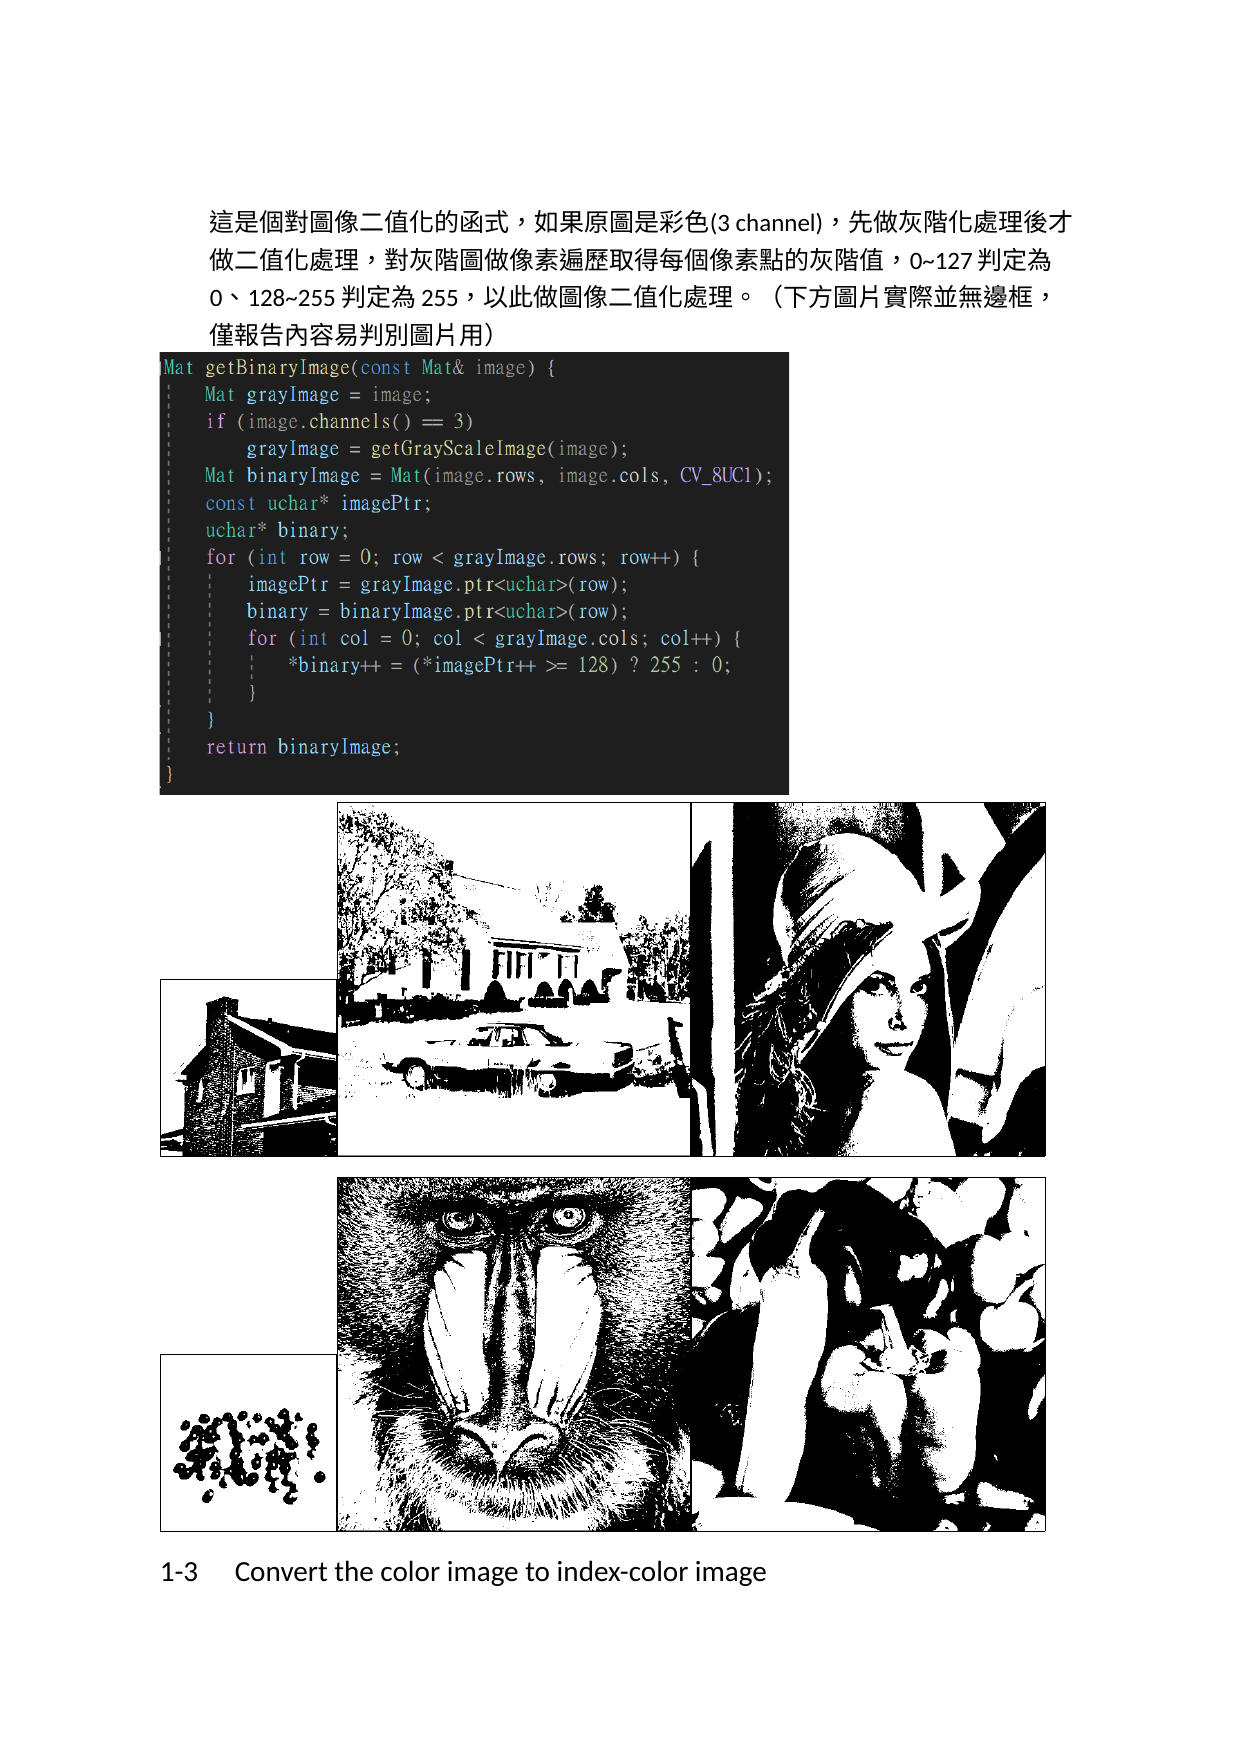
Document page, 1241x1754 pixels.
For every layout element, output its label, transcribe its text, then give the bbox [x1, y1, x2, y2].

picture [338, 1178, 690, 1531]
picture [161, 980, 336, 1156]
text 這是個對圖像二值化的函式，如果原圖是彩色(3 channel)，先做灰階化處理後才做二值化處理，對灰階圖做像素遍歷取得每個像素點的灰階值，0~127判定為0、128~255判定為255，以此做圖像二值化處理。（下方圖片實際並無邊框，僅報告內容易判別圖片用） [209, 202, 1081, 352]
picture [338, 803, 690, 1156]
picture [161, 1355, 336, 1531]
picture [692, 803, 1045, 1156]
picture [159, 352, 790, 795]
list Convert the color image to index-color image [159, 1552, 1081, 1589]
picture [692, 1178, 1045, 1531]
